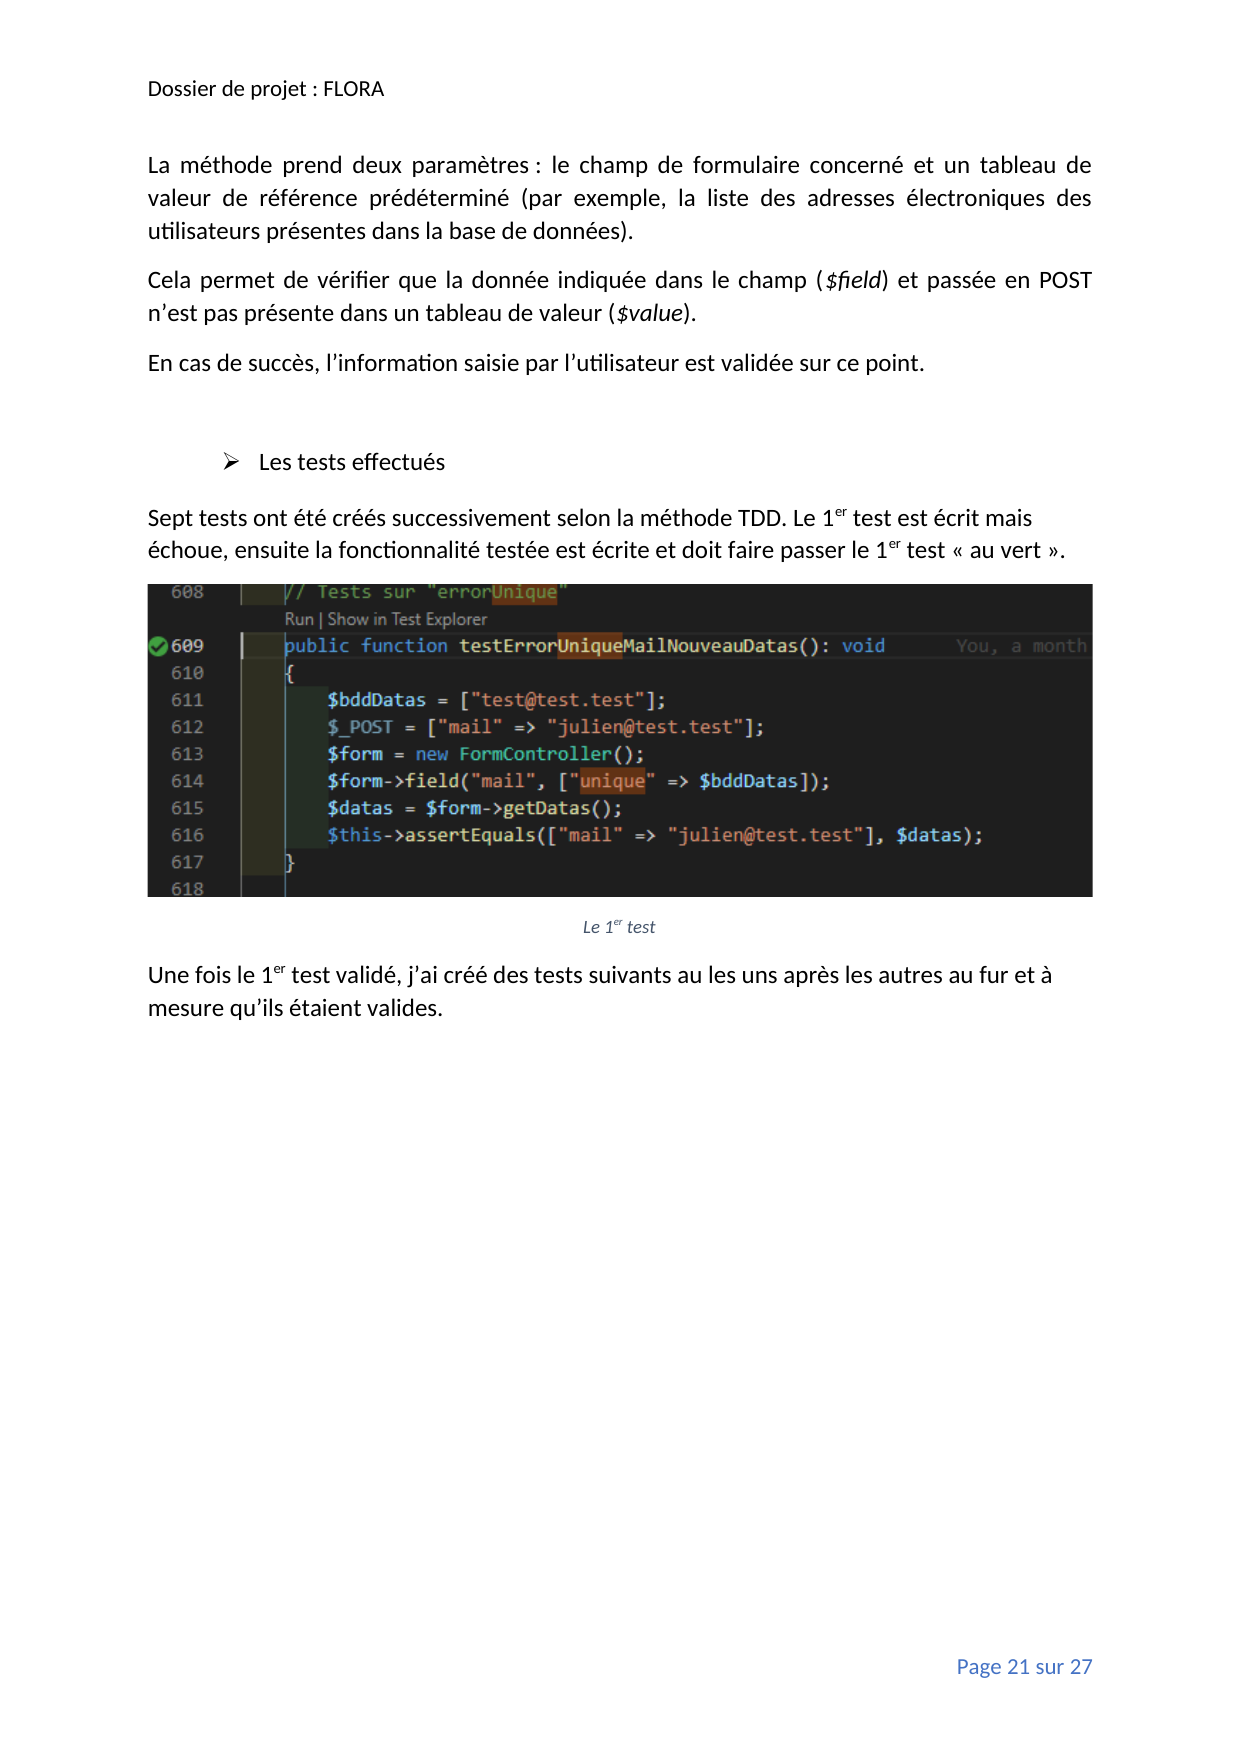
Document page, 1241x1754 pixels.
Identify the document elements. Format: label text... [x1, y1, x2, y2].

text Le 1er test [148, 915, 1093, 938]
text Cela permet de vérifier que la donnée indiquée dans le champ ($field) et passée en POST n’est pas présente dans un tableau de valeur ($value). [148, 264, 1093, 328]
text Une fois le 1er test validé, j’ai créé des tests suivants au les uns après les autres au fur et à mesure qu’ils étaient valides. [148, 959, 1093, 1022]
text En cas de succès, l’information saisie par l’utilisateur est validée sur ce point. [148, 347, 1093, 378]
picture [147, 584, 1093, 897]
subtitle Les tests effectués [221, 446, 1093, 477]
text La méthode prend deux paramètres : le champ de formulaire concerné et un tableau de valeur de référence prédéterminé (par exemple, la liste des adresses électroniques des utilisateurs présentes dans la base de données). [148, 149, 1093, 246]
text Sept tests ont été créés successivement selon la méthode TDD. Le 1er test est écrit mais échoue, ensuite la fonctionnalité testée est écrite et doit faire passer le 1er test « au vert ». [148, 502, 1093, 565]
